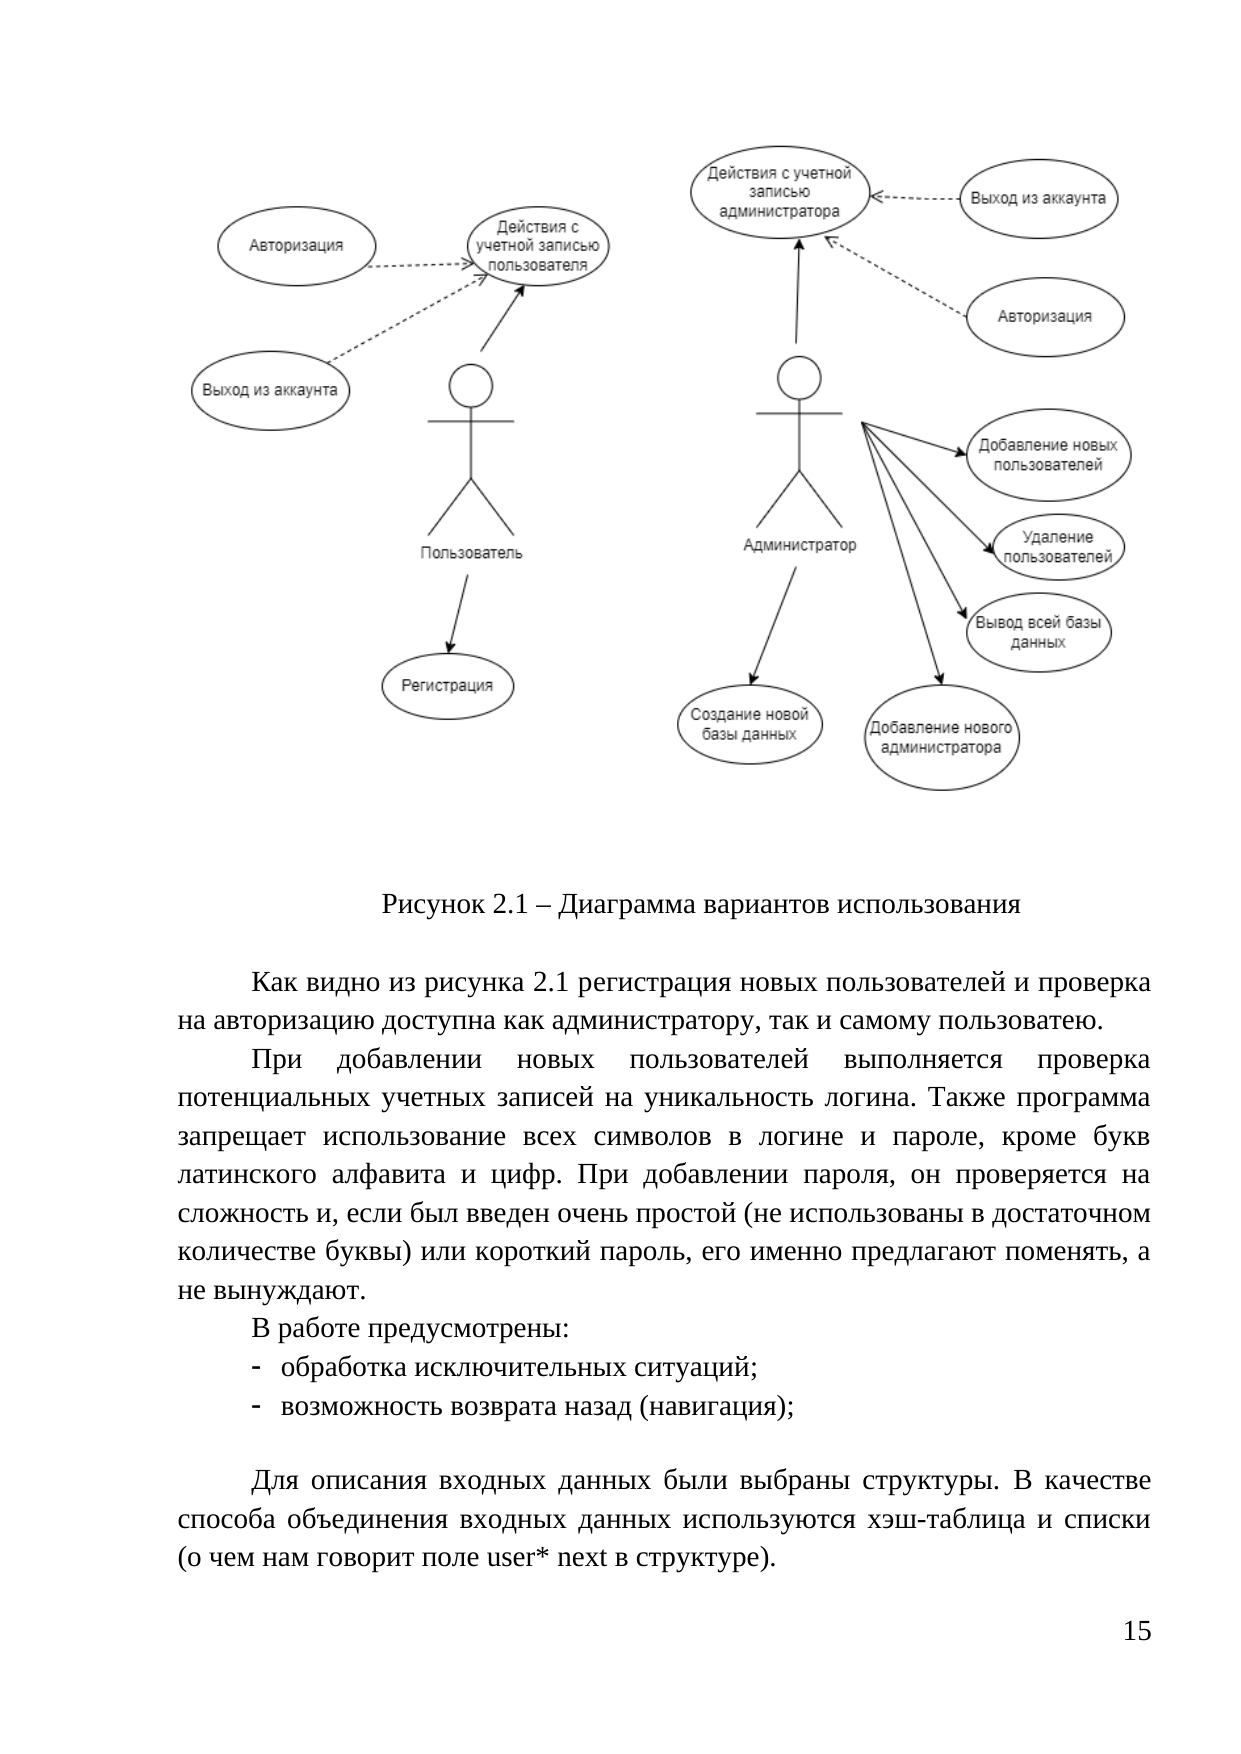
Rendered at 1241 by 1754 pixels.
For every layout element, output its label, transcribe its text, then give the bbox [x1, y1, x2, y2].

text Для описания входных данных были выбраны структуры. В качестве способа объединения входных данных используются хэш-таблица и списки (о чем нам говорит поле user* next в структуре). [177, 1462, 1152, 1573]
picture [177, 118, 1151, 805]
text В работе предусмотрены: [177, 1311, 1152, 1344]
list обработка исключительных ситуаций; [177, 1349, 1152, 1383]
text При добавлении новых пользователей выполняется проверка потенциальных учетных записей на уникальность логина. Также программа запрещает использование всех символов в логине и пароле, кроме букв латинского алфавита и цифр. При добавлении пароля, он проверяется на сложность и, если был введен очень простой (не использованы в достаточном количестве буквы) или короткий пароль, его именно предлагают поменять, а не вынуждают. [177, 1041, 1152, 1306]
list возможность возврата назад (навигация); [177, 1388, 1152, 1421]
text Как видно из рисунка 2.1 регистрация новых пользователей и проверка на авторизацию доступна как администратору, так и самому пользоватею. [177, 964, 1152, 1036]
text Рисунок 2.1 – Диаграмма вариантов использования [177, 887, 1152, 920]
